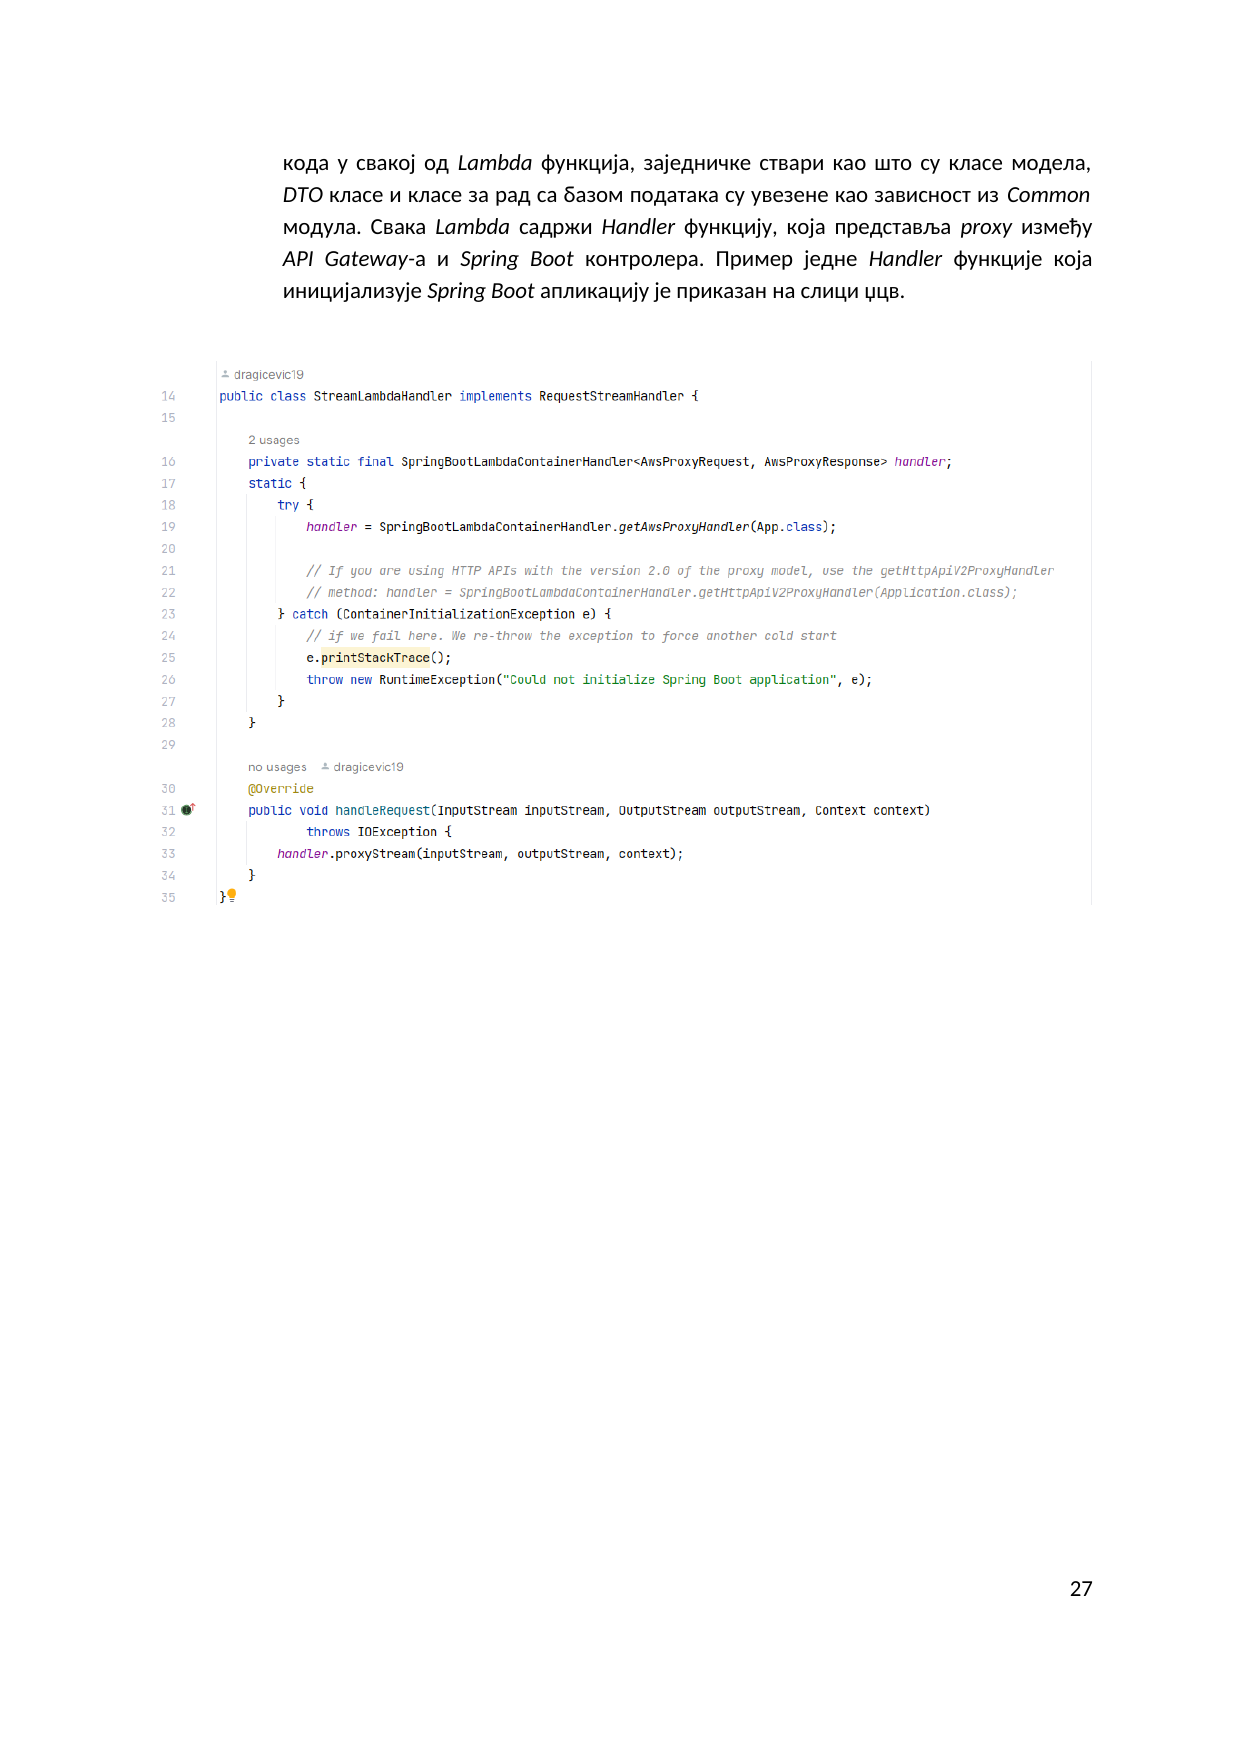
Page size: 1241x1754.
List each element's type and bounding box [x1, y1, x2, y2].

list [245, 148, 1093, 304]
picture [147, 361, 1093, 905]
